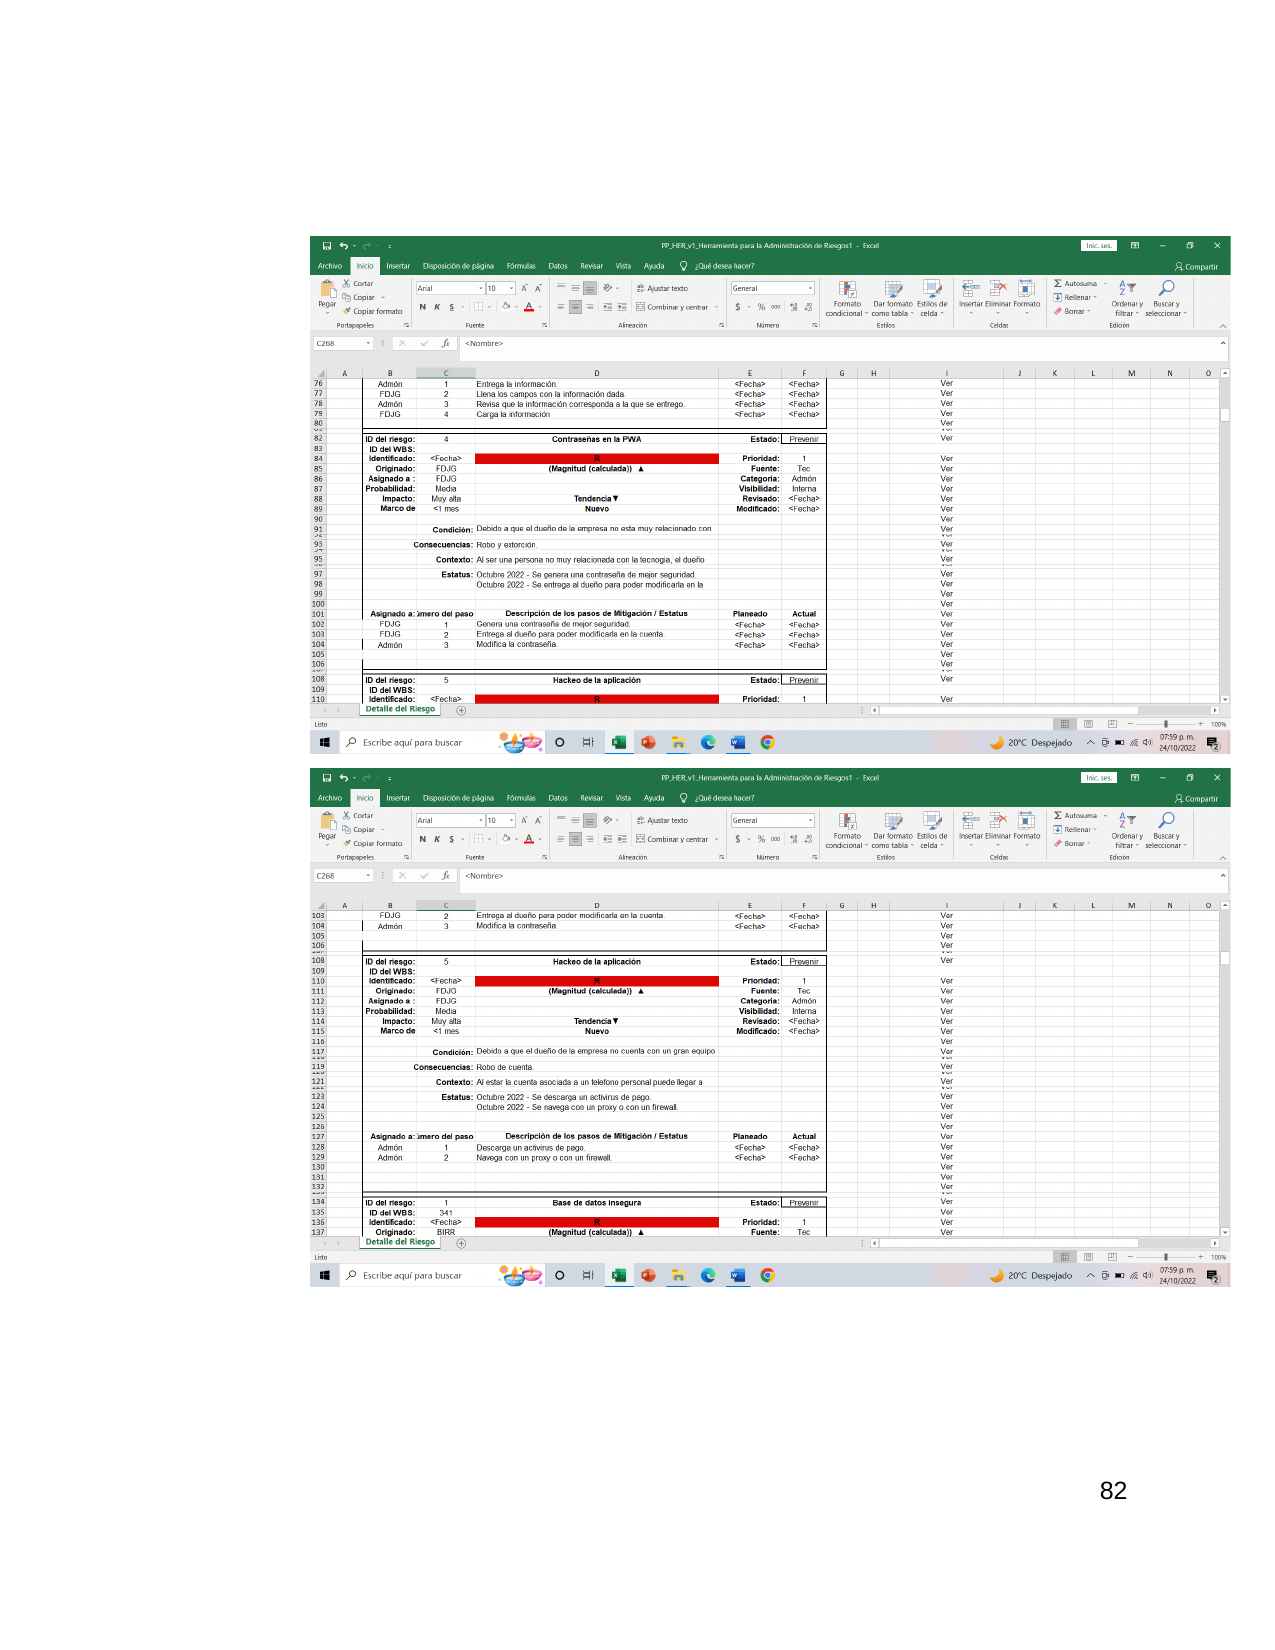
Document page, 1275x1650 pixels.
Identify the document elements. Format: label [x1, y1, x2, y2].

picture [310, 236, 1231, 754]
picture [310, 768, 1231, 1287]
